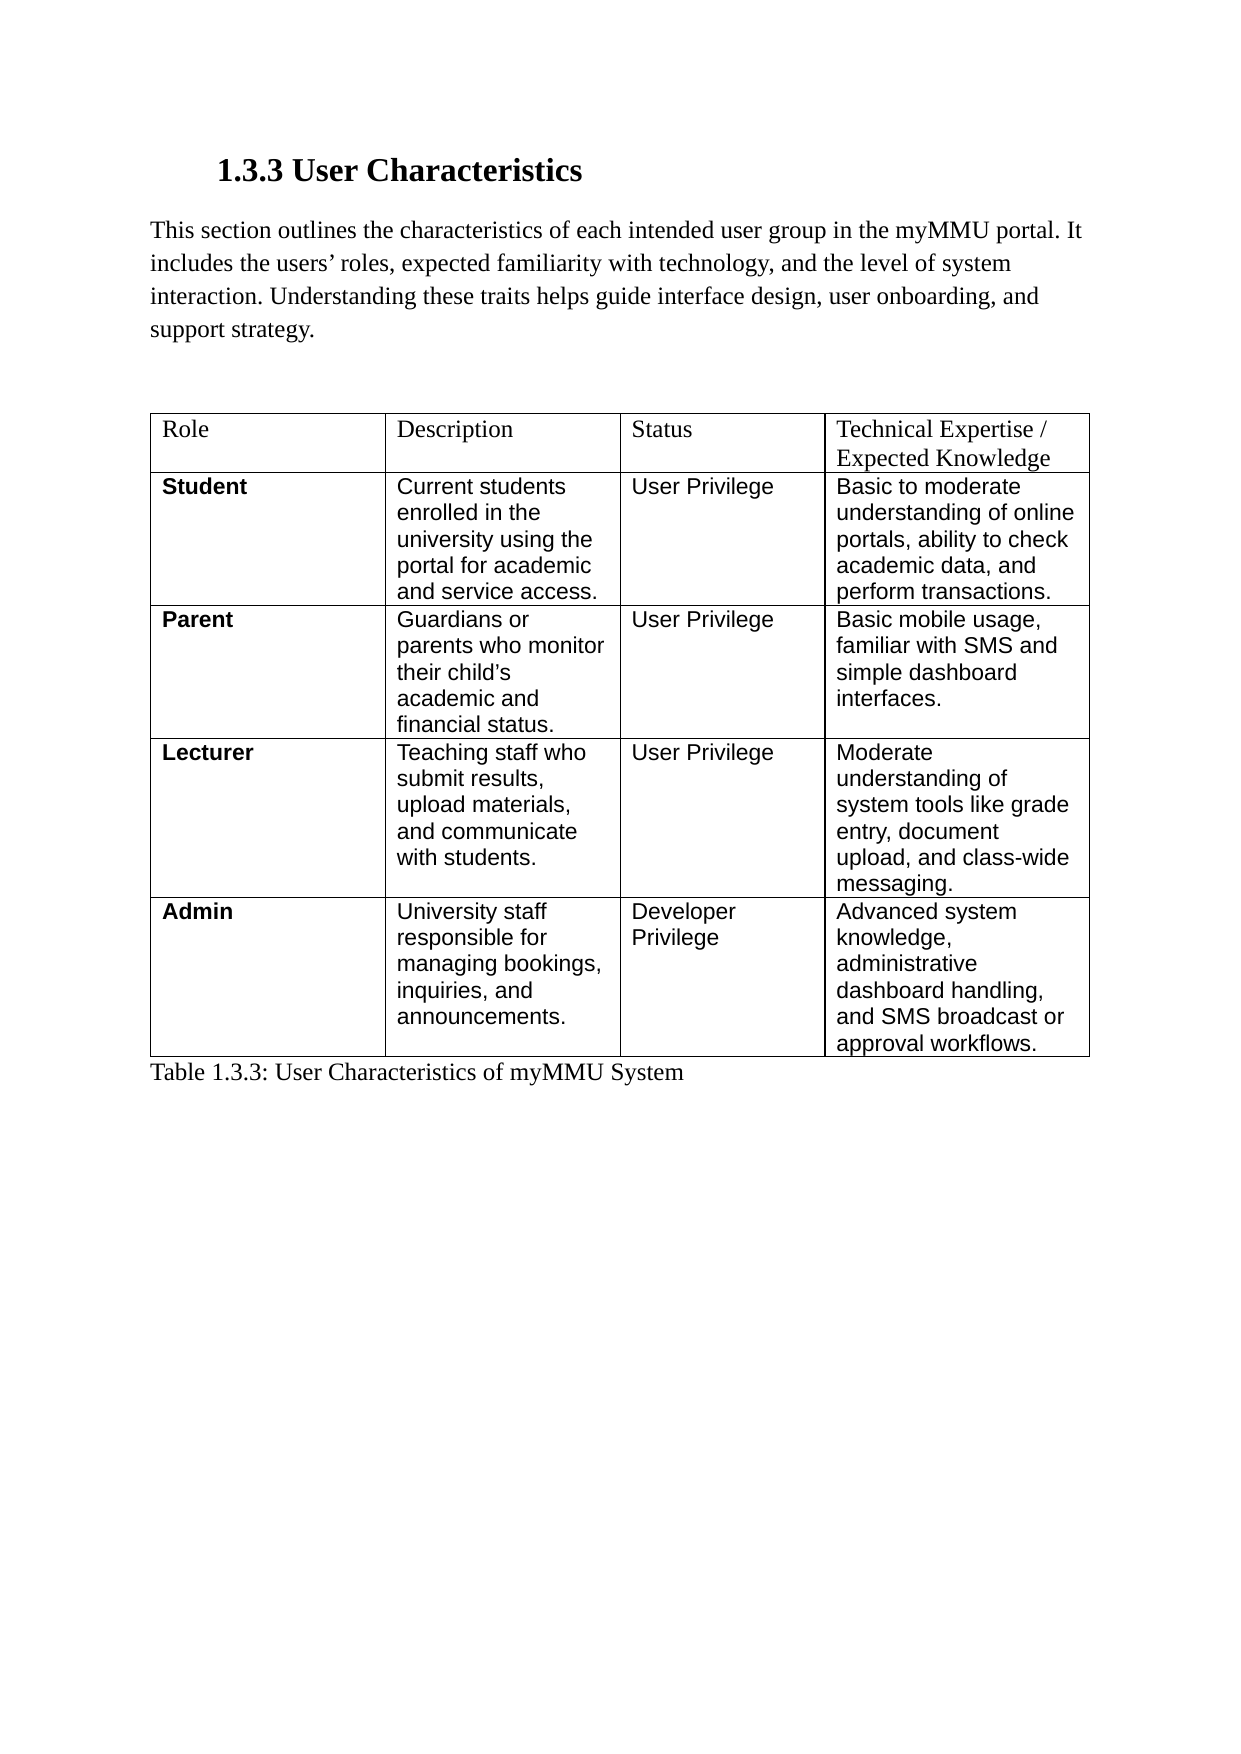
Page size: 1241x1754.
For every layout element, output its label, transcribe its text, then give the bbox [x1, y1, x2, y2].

table_cell Advanced system knowledge, administrative dashboard handling, and SMS broadcast or approval workflows. [826, 898, 1089, 1056]
table_cell Guardians or parents who monitor their child’s academic and financial status. [386, 606, 620, 737]
table_cell Parent [151, 606, 385, 737]
table_cell User Privilege [621, 739, 824, 897]
table_header Status [621, 414, 824, 472]
text Table 1.3.3: User Characteristics of myMMU System [150, 1057, 1090, 1086]
table_cell User Privilege [621, 473, 824, 605]
table_header Technical Expertise / Expected Knowledge [826, 414, 1089, 472]
text This section outlines the characteristics of each intended user group in the myMMU portal. It includes the users’ roles, expected familiarity with technology, and the level of system interaction. Understanding these traits helps guide interface design, user onboarding, and support strategy. [150, 215, 1090, 343]
table_header Description [386, 414, 620, 472]
table_header Role [151, 414, 385, 472]
table_cell Lecturer [151, 739, 385, 897]
subtitle 1.3.3 User Characteristics [150, 150, 1090, 188]
table_cell Teaching staff who submit results, upload materials, and communicate with students. [386, 739, 620, 897]
table_cell User Privilege [621, 606, 824, 737]
table_cell University staff responsible for managing bookings, inquiries, and announcements. [386, 898, 620, 1056]
table_cell Student [151, 473, 385, 605]
table_cell Admin [151, 898, 385, 1056]
table_cell Developer Privilege [621, 898, 824, 1056]
table_cell Basic to moderate understanding of online portals, ability to check academic data, and perform transactions. [826, 473, 1089, 605]
table_cell Moderate understanding of system tools like grade entry, document upload, and class-wide messaging. [826, 739, 1089, 897]
table_cell Basic mobile usage, familiar with SMS and simple dashboard interfaces. [826, 606, 1089, 737]
table_cell Current students enrolled in the university using the portal for academic and service access. [386, 473, 620, 605]
